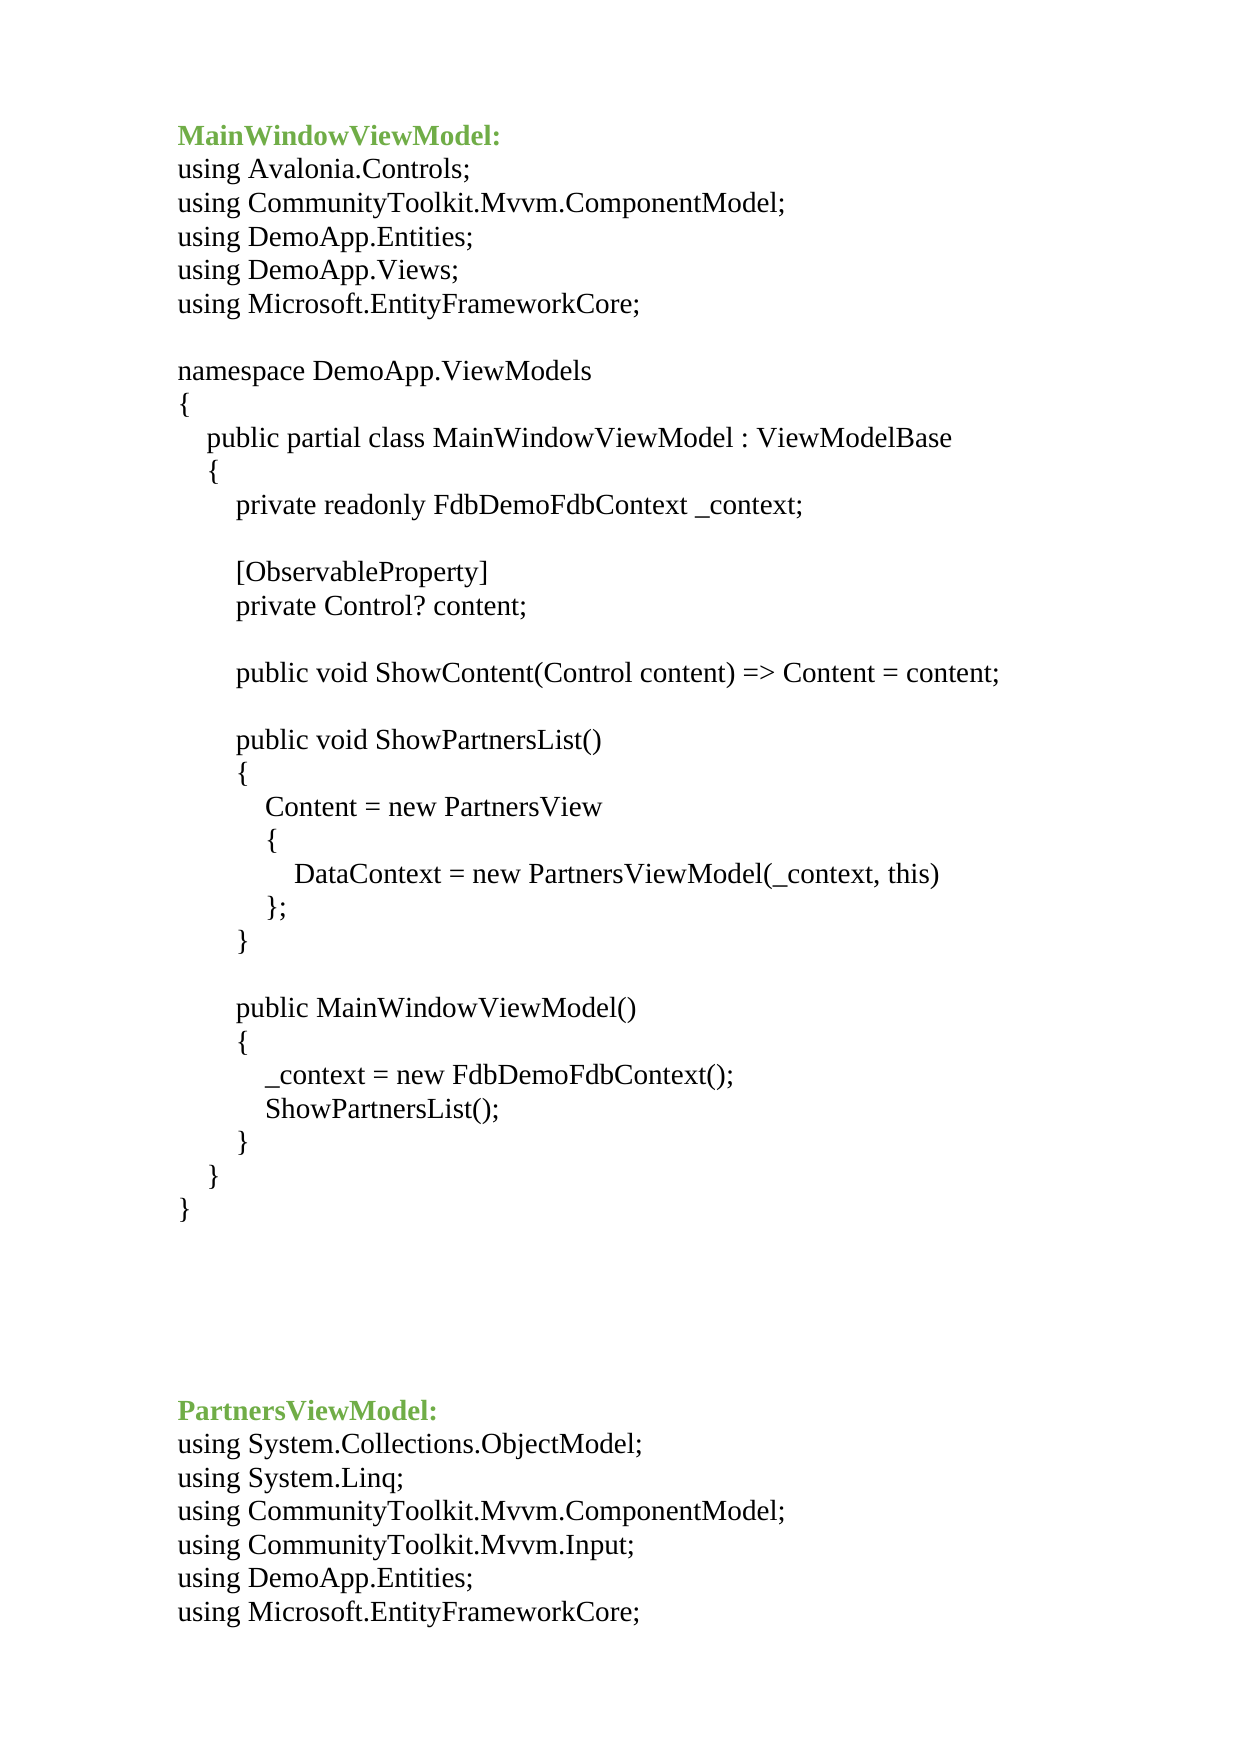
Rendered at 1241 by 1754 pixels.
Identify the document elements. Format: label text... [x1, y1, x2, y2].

text public void ShowContent(Control content) => Content = content; [177, 655, 1152, 688]
text [ObservableProperty] [177, 554, 1152, 588]
text DataContext = new PartnersViewModel(_context, this) [177, 856, 1152, 889]
text using Microsoft.EntityFrameworkCore; [177, 286, 1152, 319]
text Content = new PartnersView [177, 789, 1152, 822]
text using System.Linq; [177, 1460, 1152, 1493]
text using System.Collections.ObjectModel; [177, 1426, 1152, 1460]
text } [177, 1158, 1152, 1191]
text }; [177, 889, 1152, 923]
text using DemoApp.Entities; [177, 1560, 1152, 1594]
text public MainWindowViewModel() [177, 990, 1152, 1024]
text namespace DemoApp.ViewModels [177, 353, 1152, 386]
text public partial class MainWindowViewModel : ViewModelBase [177, 420, 1152, 453]
text using CommunityToolkit.Mvvm.ComponentModel; [177, 185, 1152, 219]
text } [177, 923, 1152, 957]
text using DemoApp.Views; [177, 252, 1152, 286]
text public void ShowPartnersList() [177, 722, 1152, 755]
text using Avalonia.Controls; [177, 152, 1152, 185]
text using DemoApp.Entities; [177, 219, 1152, 252]
text using Microsoft.EntityFrameworkCore; [177, 1594, 1152, 1627]
text { [177, 386, 1152, 420]
text ShowPartnersList(); [177, 1091, 1152, 1124]
text { [177, 453, 1152, 487]
text { [177, 822, 1152, 856]
text using CommunityToolkit.Mvvm.Input; [177, 1527, 1152, 1560]
text { [177, 755, 1152, 789]
text PartnersViewModel: [177, 1393, 1152, 1426]
text using CommunityToolkit.Mvvm.ComponentModel; [177, 1493, 1152, 1527]
text MainWindowViewModel: [177, 118, 1152, 152]
text } [177, 1191, 1152, 1225]
text private Control? content; [177, 588, 1152, 621]
text private readonly FdbDemoFdbContext _context; [177, 487, 1152, 521]
text _context = new FdbDemoFdbContext(); [177, 1057, 1152, 1091]
text { [177, 1024, 1152, 1057]
text } [177, 1124, 1152, 1158]
